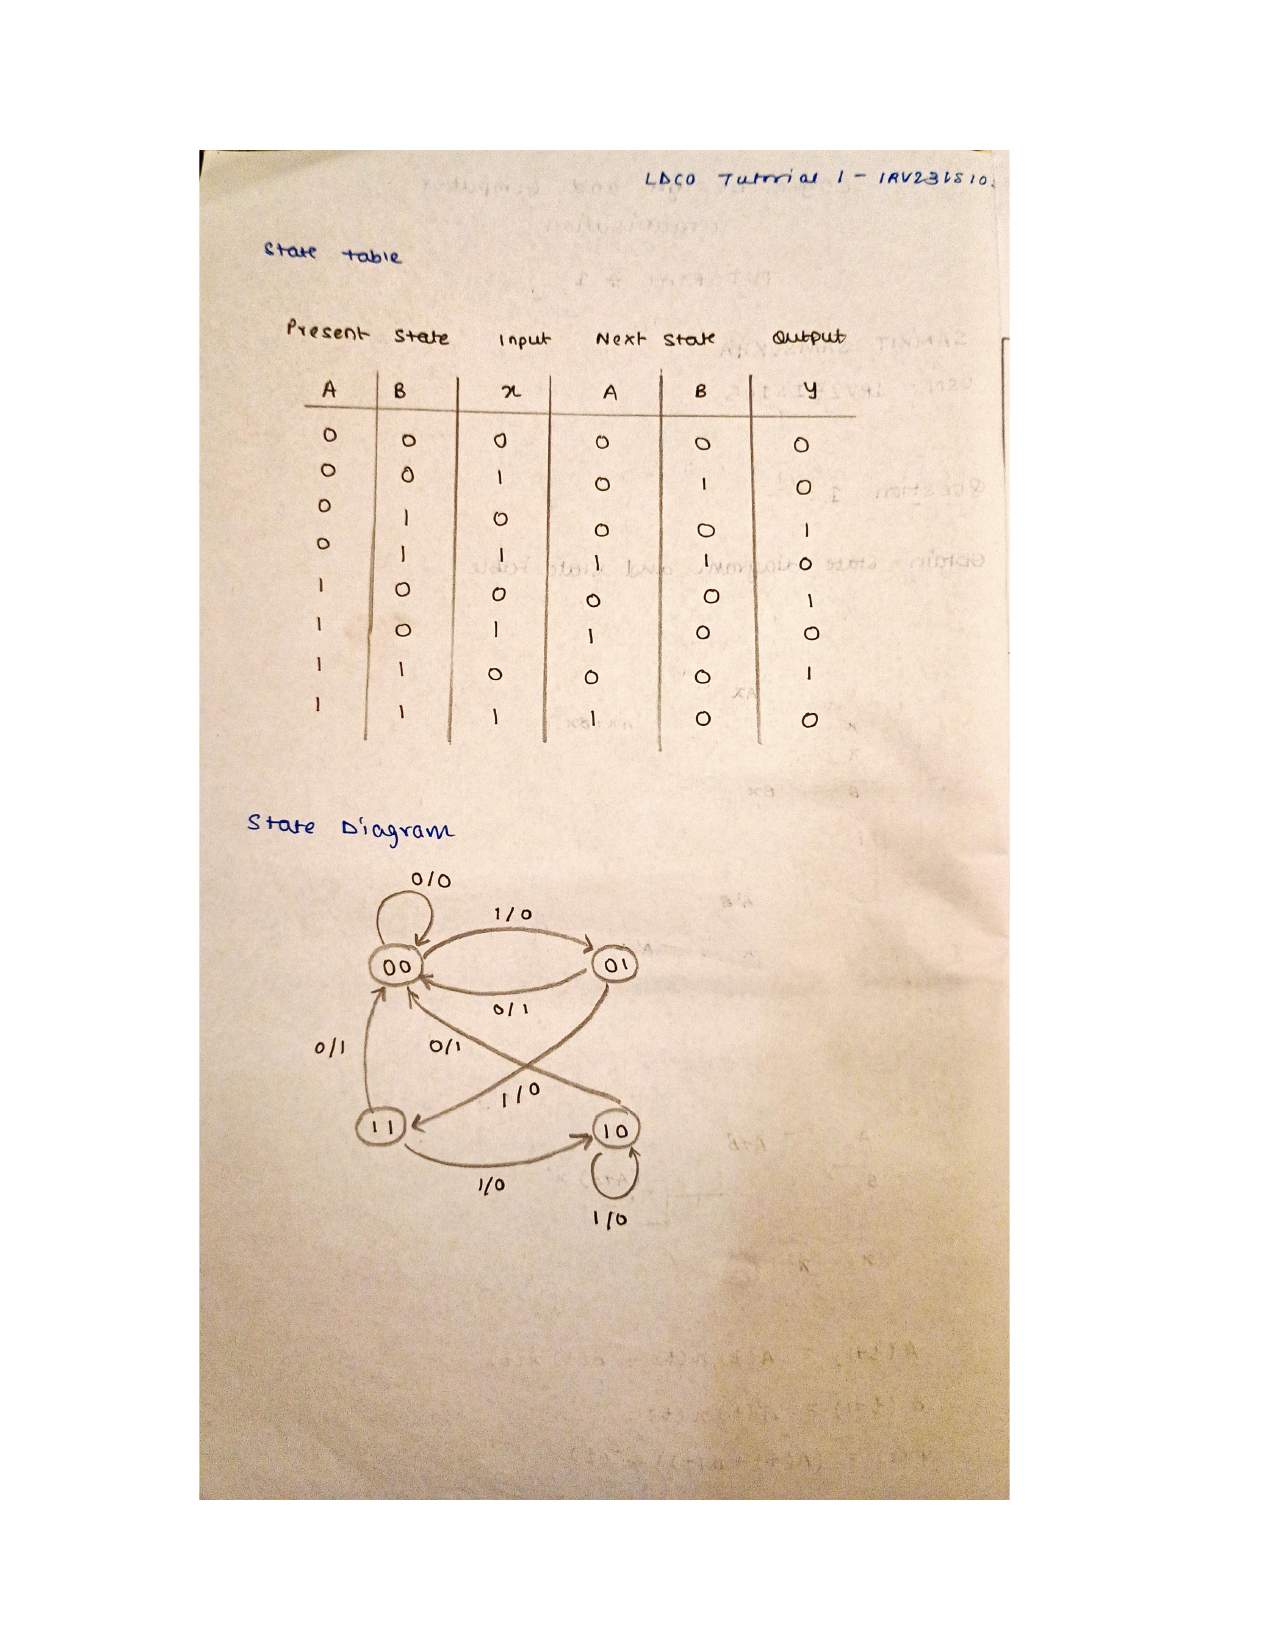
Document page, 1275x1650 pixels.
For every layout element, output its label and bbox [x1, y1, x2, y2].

picture [199, 150, 1010, 1500]
